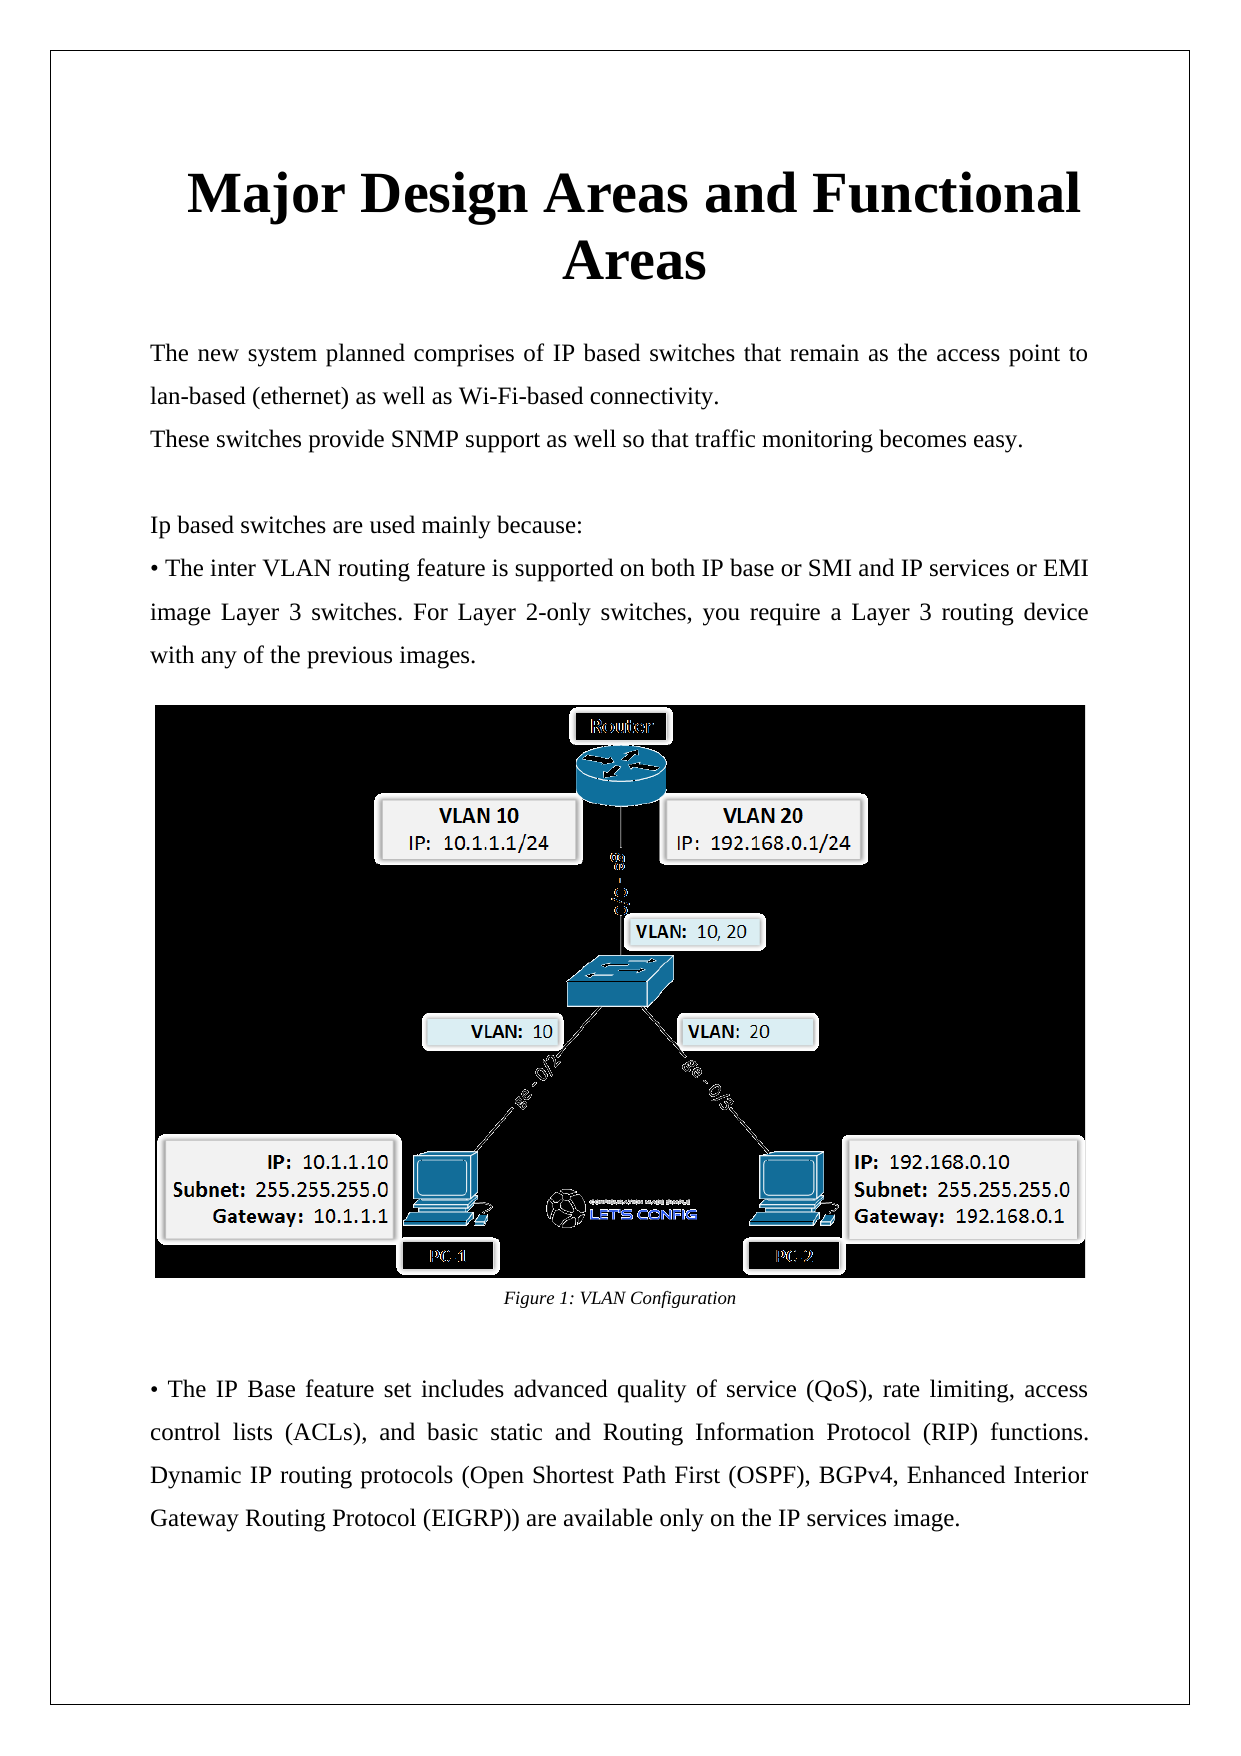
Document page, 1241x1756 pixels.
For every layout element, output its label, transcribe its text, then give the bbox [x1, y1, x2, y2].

text Ip based switches are used mainly because: [150, 510, 1090, 539]
text • The IP Base feature set includes advanced quality of service (QoS), rate limiting, access control lists (ACLs), and basic static and Routing Information Protocol (RIP) functions. Dynamic IP routing protocols (Open Shortest Path First (OSPF), BGPv4, Enhanced Interior Gateway Routing Protocol (EIGRP)) are available only on the IP services image. [150, 1374, 1090, 1532]
subtitle Major Design Areas and Functional Areas [179, 158, 1090, 292]
text • The inter VLAN routing feature is supported on both IP base or SMI and IP services or EMI image Layer 3 switches. For Layer 2-only switches, you require a Layer 3 routing device with any of the previous images. [150, 553, 1090, 668]
text These switches provide SNMP support as well so that traffic monitoring becomes easy. [150, 424, 1090, 453]
text The new system planned comprises of IP based switches that remain as the access point to lan-based (ethernet) as well as Wi-Fi-based connectivity. [150, 338, 1090, 410]
